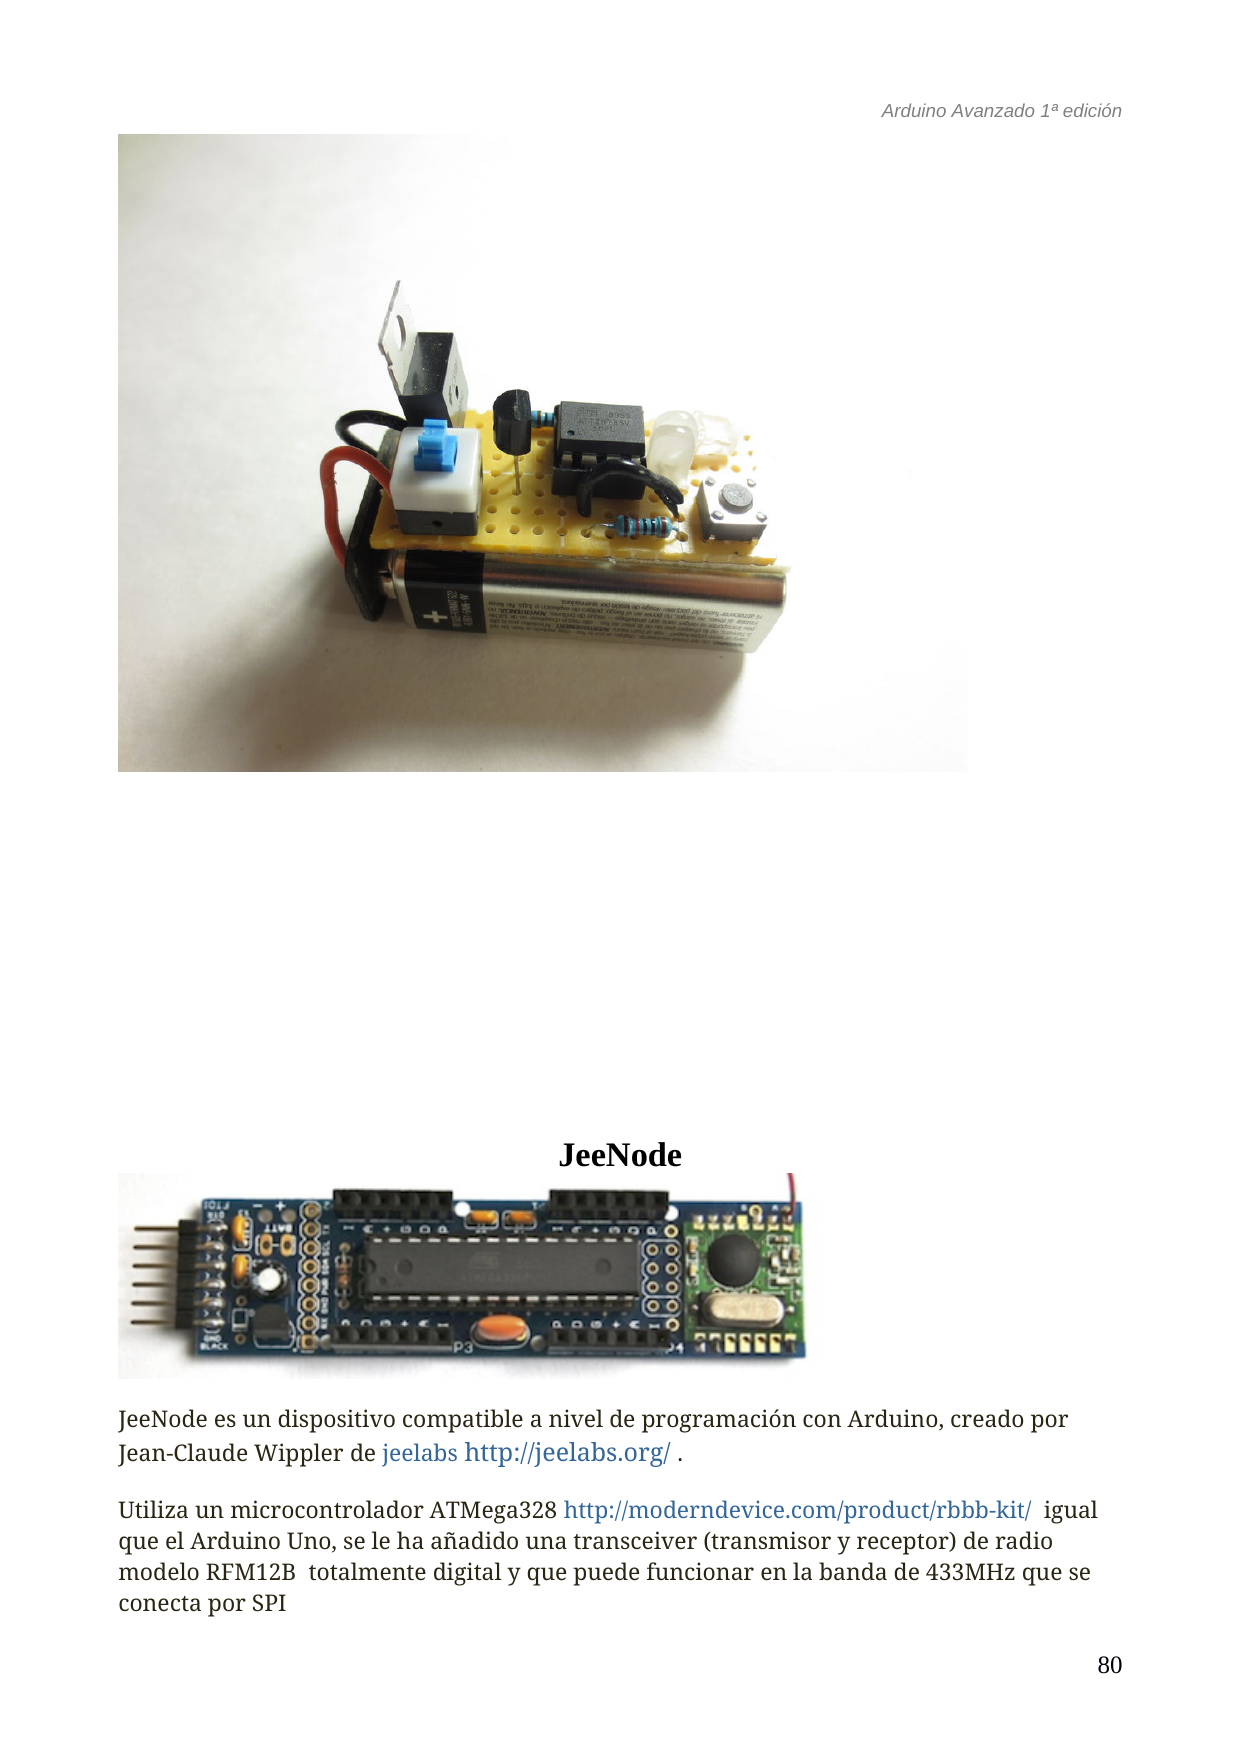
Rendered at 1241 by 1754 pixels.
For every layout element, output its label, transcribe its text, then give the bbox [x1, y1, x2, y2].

subtitle JeeNode [118, 1134, 1122, 1173]
text JeeNode es un dispositivo compatible a nivel de programación con Arduino, creado por Jean-Claude Wippler de jeelabs http://jeelabs.org/ . [118, 1403, 1122, 1468]
text Utiliza un microcontrolador ATMega328 http://moderndevice.com/product/rbbb-kit/ igual que el Arduino Uno, se le ha añadido una transceiver (transmisor y receptor) de radio modelo RFM12B totalmente digital y que puede funcionar en la banda de 433MHz que se conecta por SPI [118, 1493, 1122, 1618]
picture [118, 1173, 826, 1379]
picture [118, 134, 969, 772]
